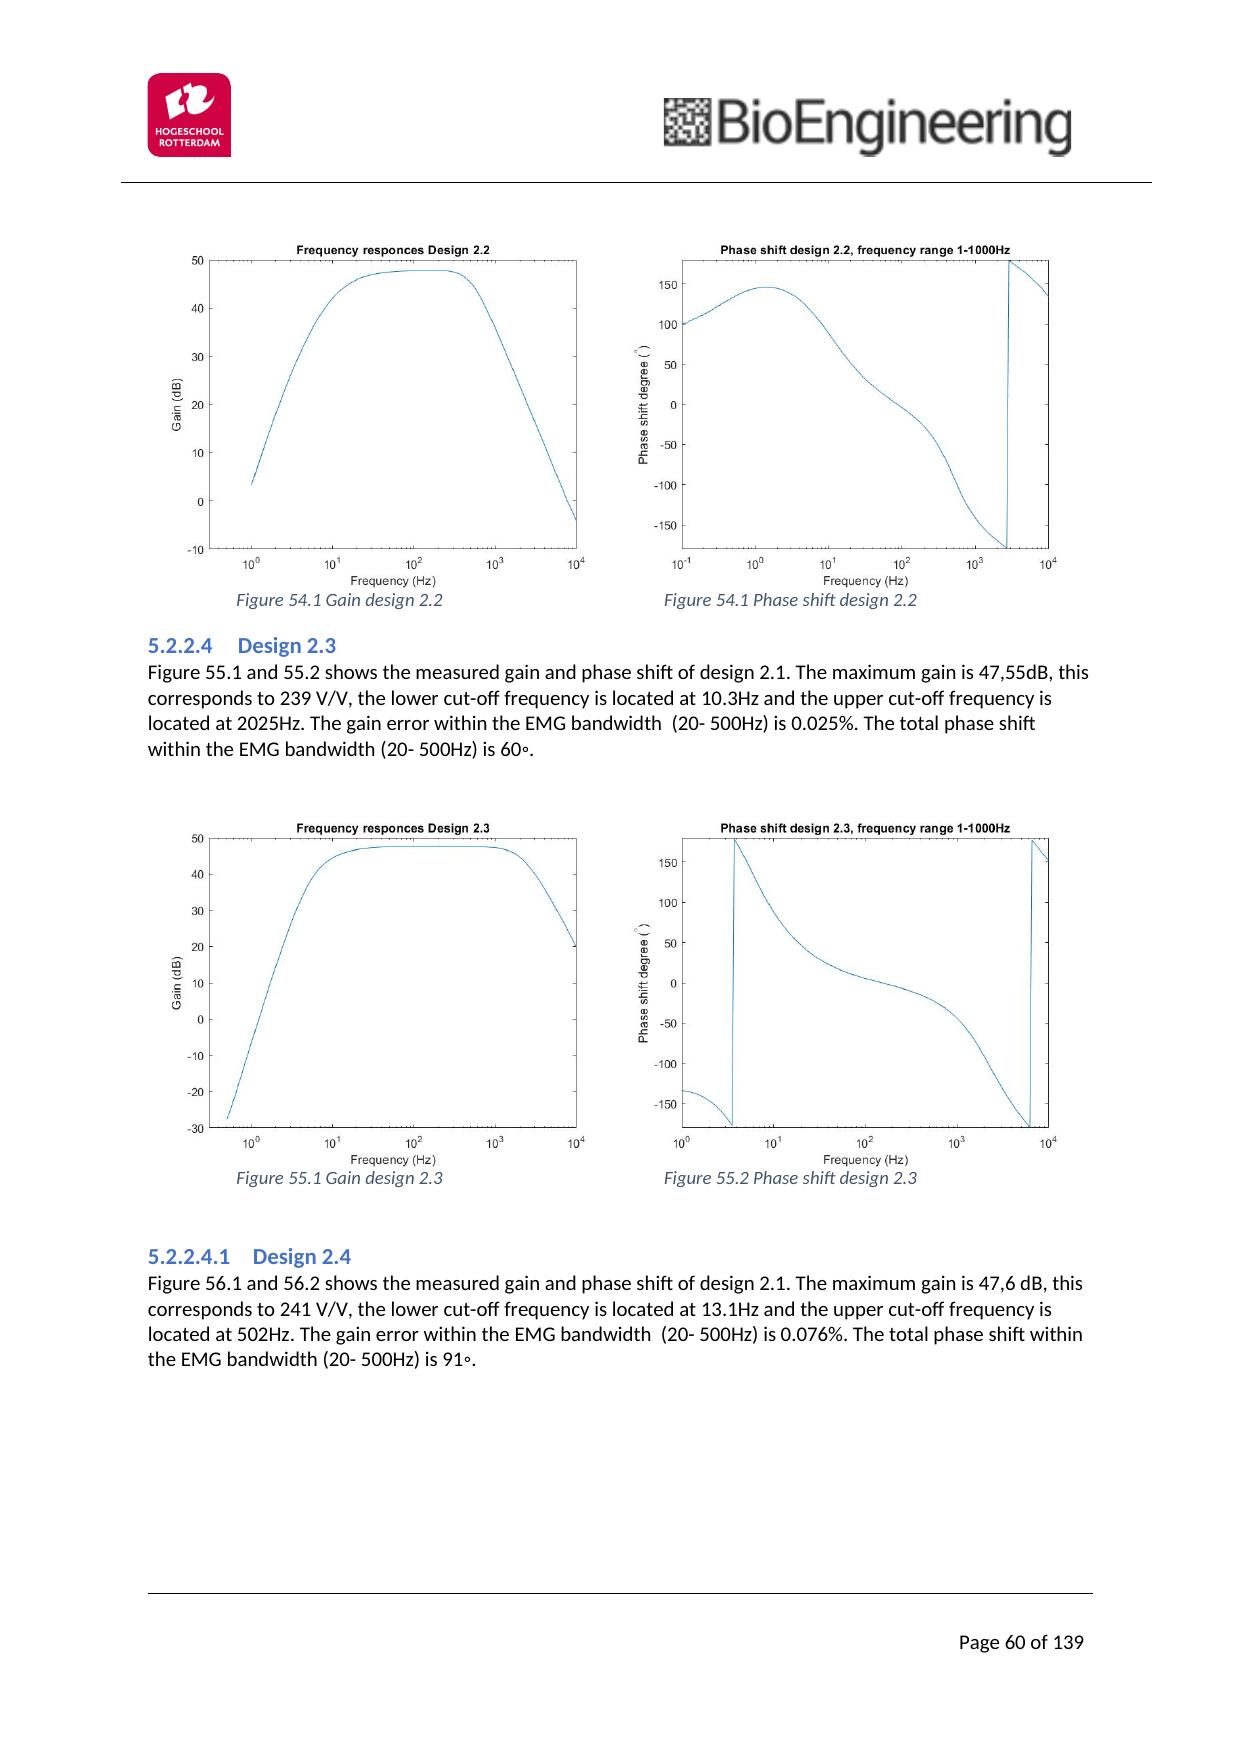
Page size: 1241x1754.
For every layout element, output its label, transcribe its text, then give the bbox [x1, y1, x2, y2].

picture [147, 73, 231, 157]
text Figure 56.1 and 56.2 shows the measured gain and phase shift of design 2.1. The maximum gain is 47,6 dB, this corresponds to 241 V/V, the lower cut-off frequency is located at 13.1Hz and the upper cut-off frequency is located at 502Hz. The gain error within the EMG bandwidth (20- 500Hz) is 0.076%. The total phase shift within the EMG bandwidth (20- 500Hz) is 91◦. [148, 1270, 1093, 1372]
text Figure 55.1 and 55.2 shows the measured gain and phase shift of design 2.1. The maximum gain is 47,55dB, this corresponds to 239 V/V, the lower cut-off frequency is located at 10.3Hz and the upper cut-off frequency is located at 2025Hz. The gain error within the EMG bandwidth (20- 500Hz) is 0.025%. The total phase shift within the EMG bandwidth (20- 500Hz) is 60◦. [148, 659, 1093, 761]
picture [147, 233, 1093, 588]
text Figure 54.1 Gain design 2.2 Figure 54.1 Phase shift design 2.2 [236, 588, 1093, 611]
subtitle Design 2.3 [148, 631, 1093, 659]
picture [663, 98, 1072, 157]
subtitle Design 2.4 [148, 1242, 1093, 1270]
text Figure 55.1 Gain design 2.3 Figure 55.2 Phase shift design 2.3 [236, 1167, 1093, 1189]
picture [147, 812, 1093, 1167]
